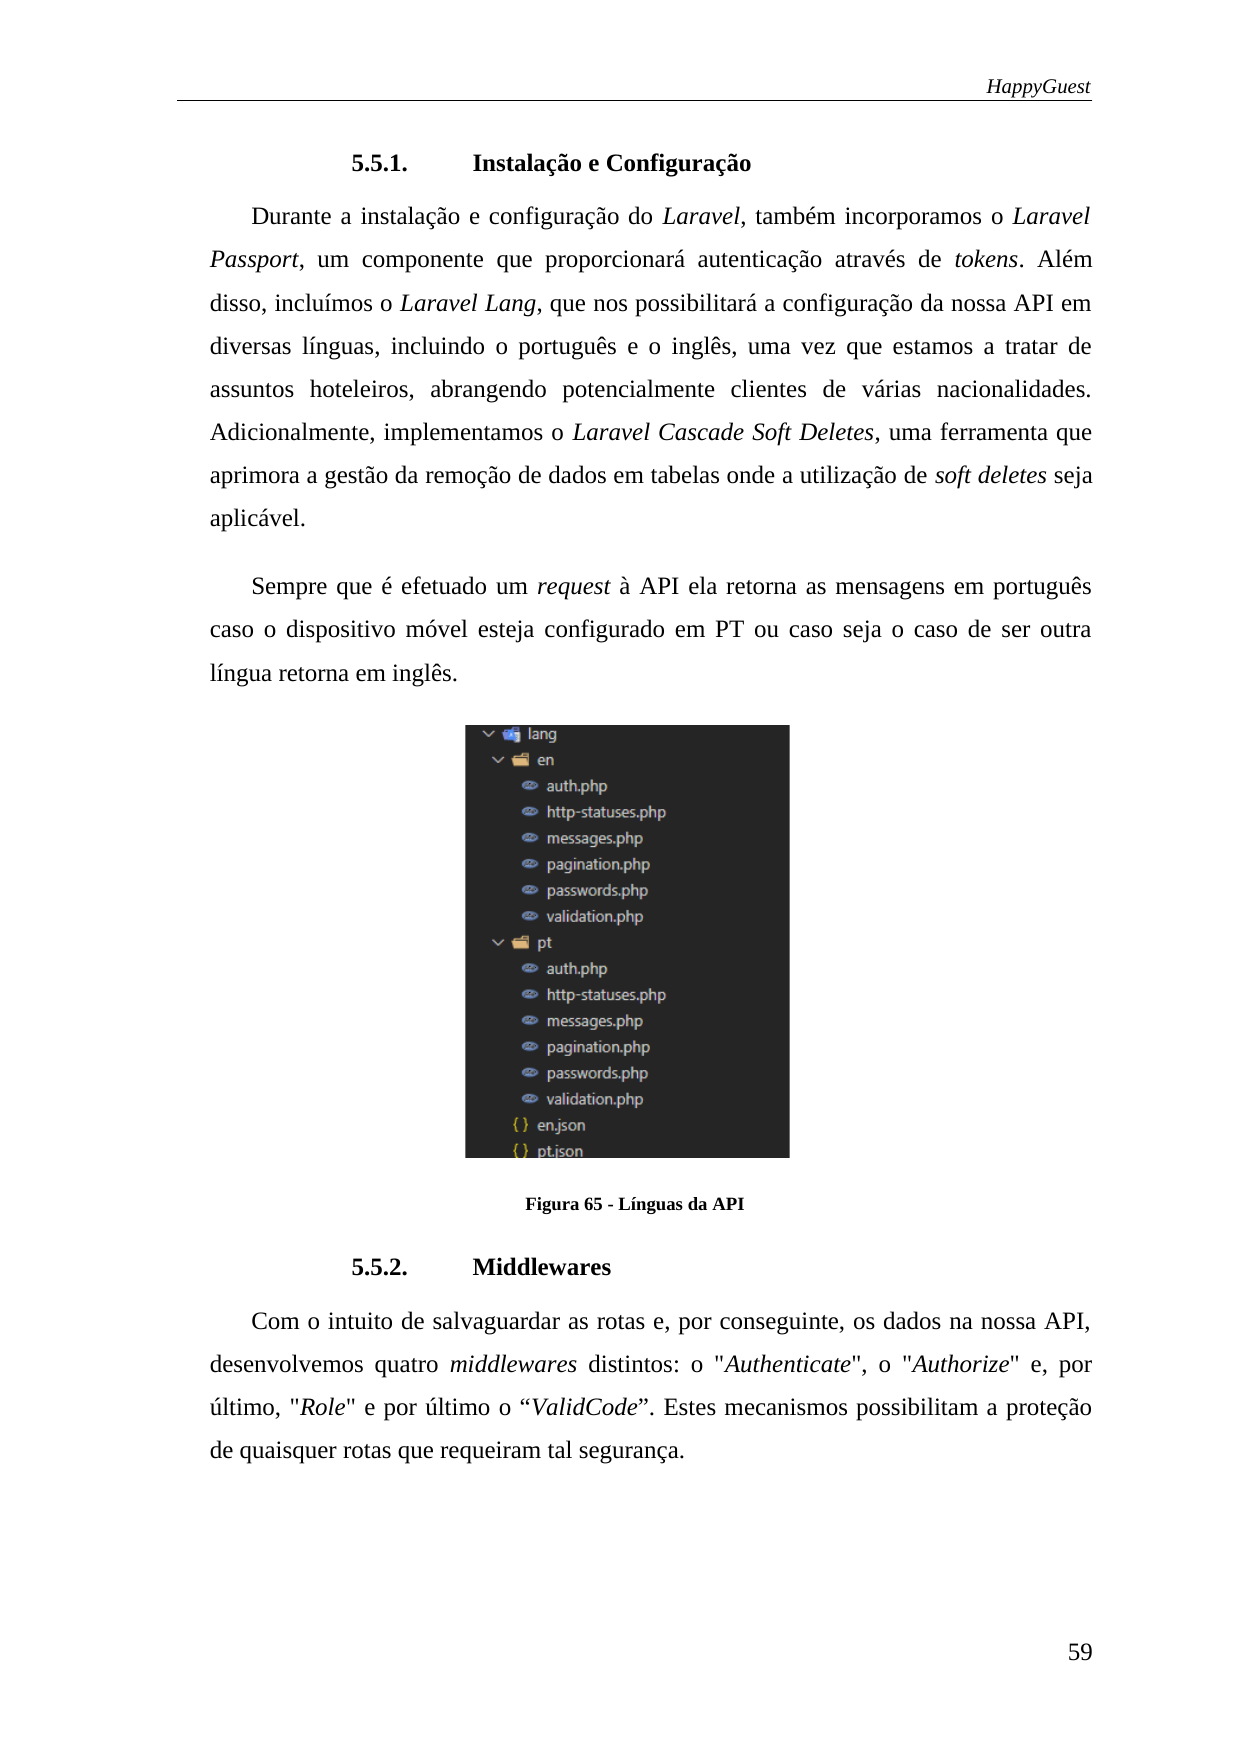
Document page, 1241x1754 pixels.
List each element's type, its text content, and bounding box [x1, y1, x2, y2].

picture [465, 725, 790, 1158]
text Com o intuito de salvaguardar as rotas e, por conseguinte, os dados na nossa API, desenvolvemos quatro middlewares distintos: o "Authenticate", o "Authorize" e, por último, "Role" e por último o “ValidCode”. Estes mecanismos possibilitam a proteção de quaisquer rotas que requeiram tal segurança. [209, 1306, 1092, 1464]
subtitle Instalação e Configuração [310, 148, 1092, 176]
text Durante a instalação e configuração do Laravel, também incorporamos o Laravel Passport, um componente que proporcionará autenticação através de tokens. Além disso, incluímos o Laravel Lang, que nos possibilitará a configuração da nossa API em diversas línguas, incluindo o português e o inglês, uma vez que estamos a tratar de assuntos hoteleiros, abrangendo potencialmente clientes de várias nacionalidades. Adicionalmente, implementamos o Laravel Cascade Soft Deletes, uma ferramenta que aprimora a gestão da remoção de dados em tabelas onde a utilização de soft deletes seja aplicável. [209, 201, 1092, 532]
subtitle Middlewares [310, 1252, 1092, 1281]
text Sempre que é efetuado um request à API ela retorna as mensagens em português caso o dispositivo móvel esteja configurado em PT ou caso seja o caso de ser outra língua retorna em inglês. [209, 571, 1092, 686]
text Figura 65 - Línguas da API [177, 1193, 1092, 1215]
